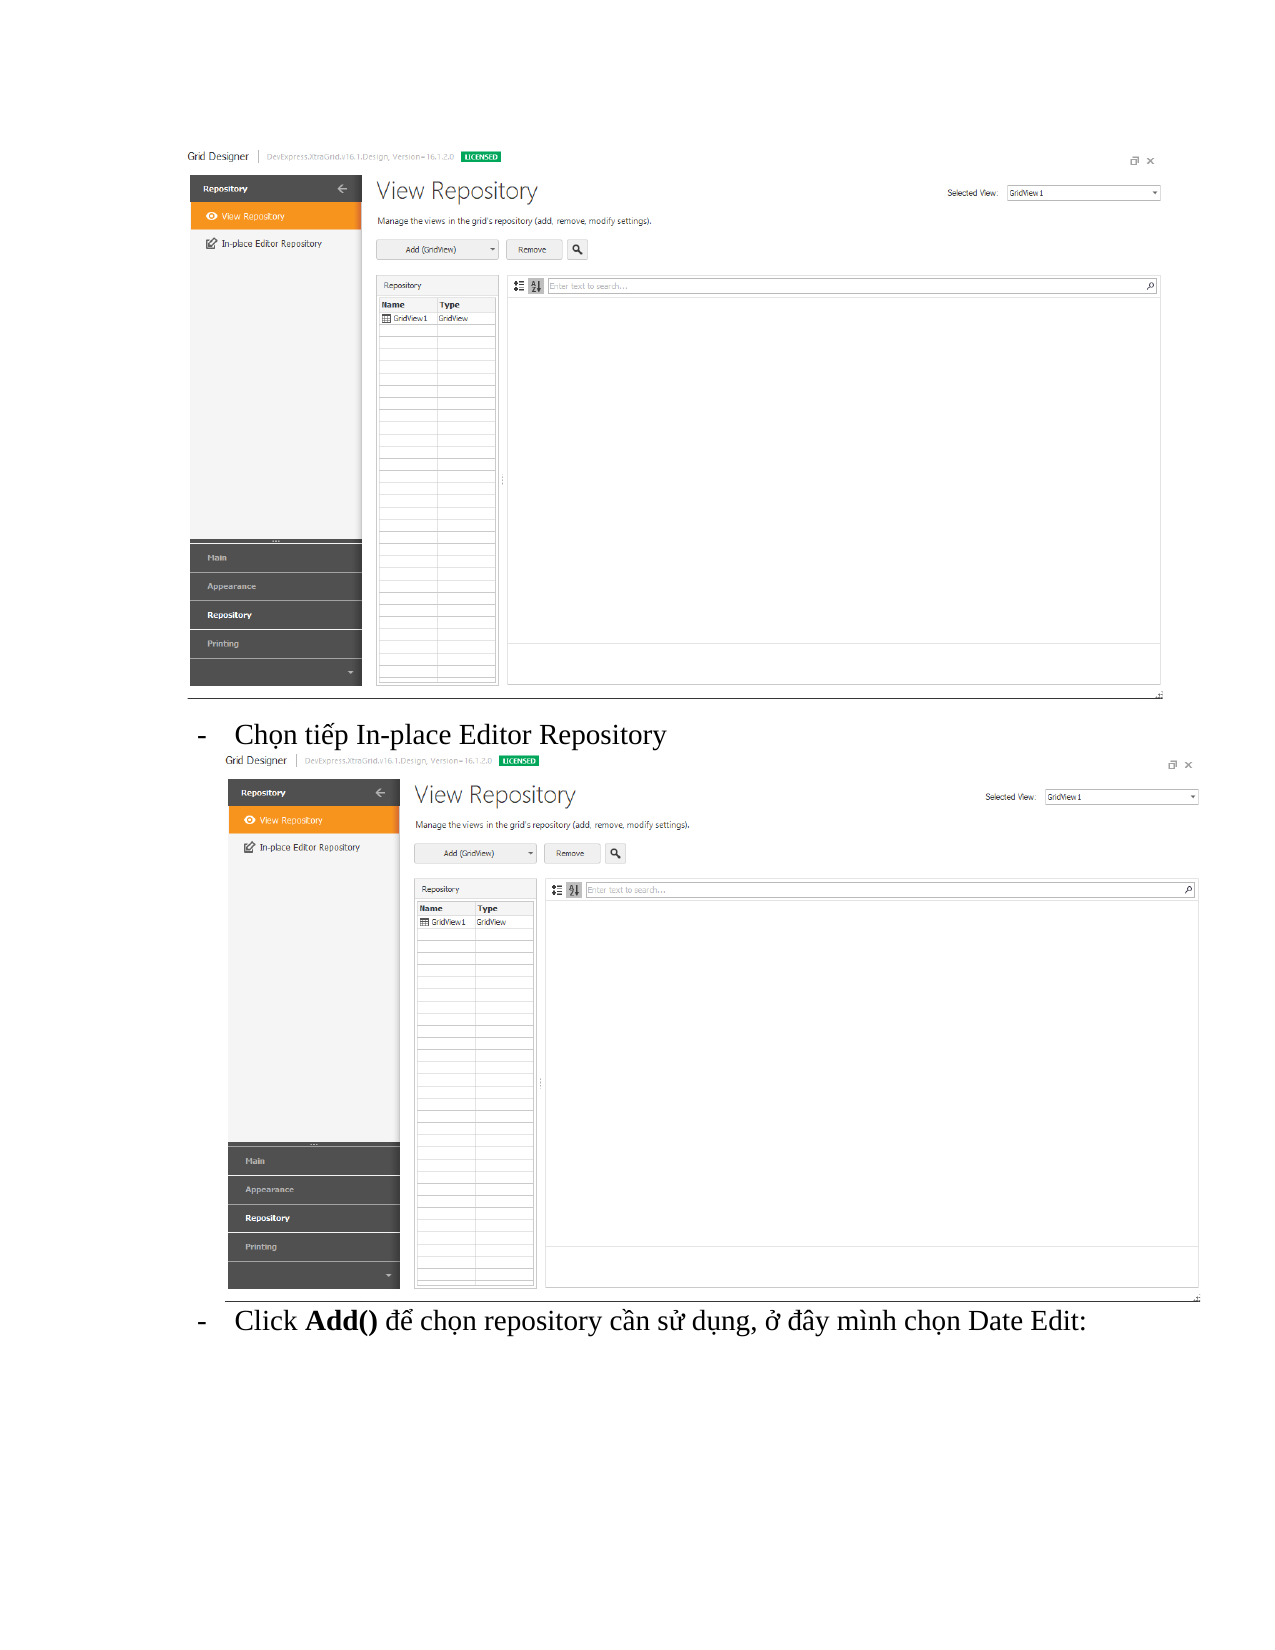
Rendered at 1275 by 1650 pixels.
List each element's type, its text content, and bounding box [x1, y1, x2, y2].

picture [187, 150, 1163, 699]
list Click Add() để chọn repository cần sử dụng, ở đây mình chọn Date Edit: [197, 1303, 1125, 1337]
list Chọn tiếp In-place Editor Repository [197, 717, 1125, 751]
picture [225, 753, 1200, 1302]
